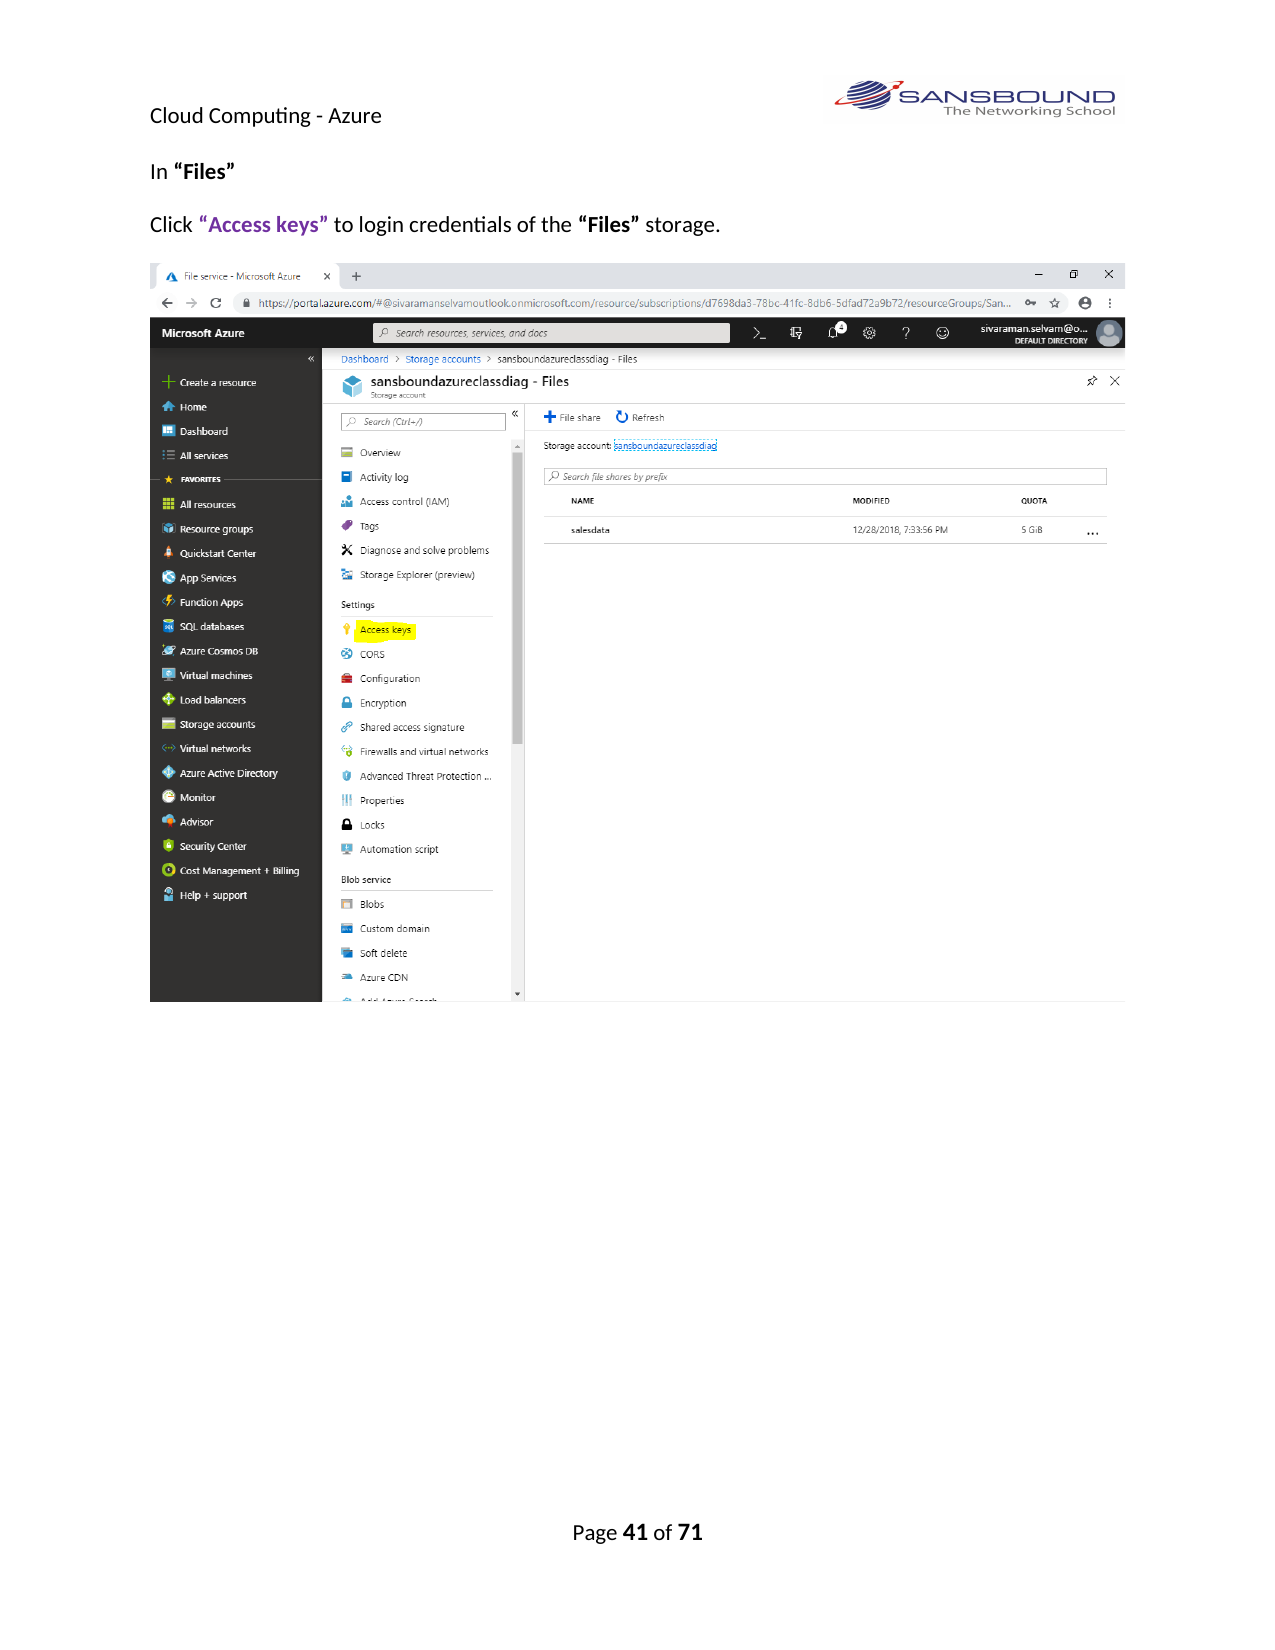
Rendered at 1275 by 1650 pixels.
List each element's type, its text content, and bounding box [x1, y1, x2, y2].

picture [150, 263, 1125, 1002]
text In “Files” [150, 157, 1125, 185]
picture [823, 75, 1125, 124]
text Click “Access keys” to login credentials of the “Files” storage. [150, 210, 1125, 238]
